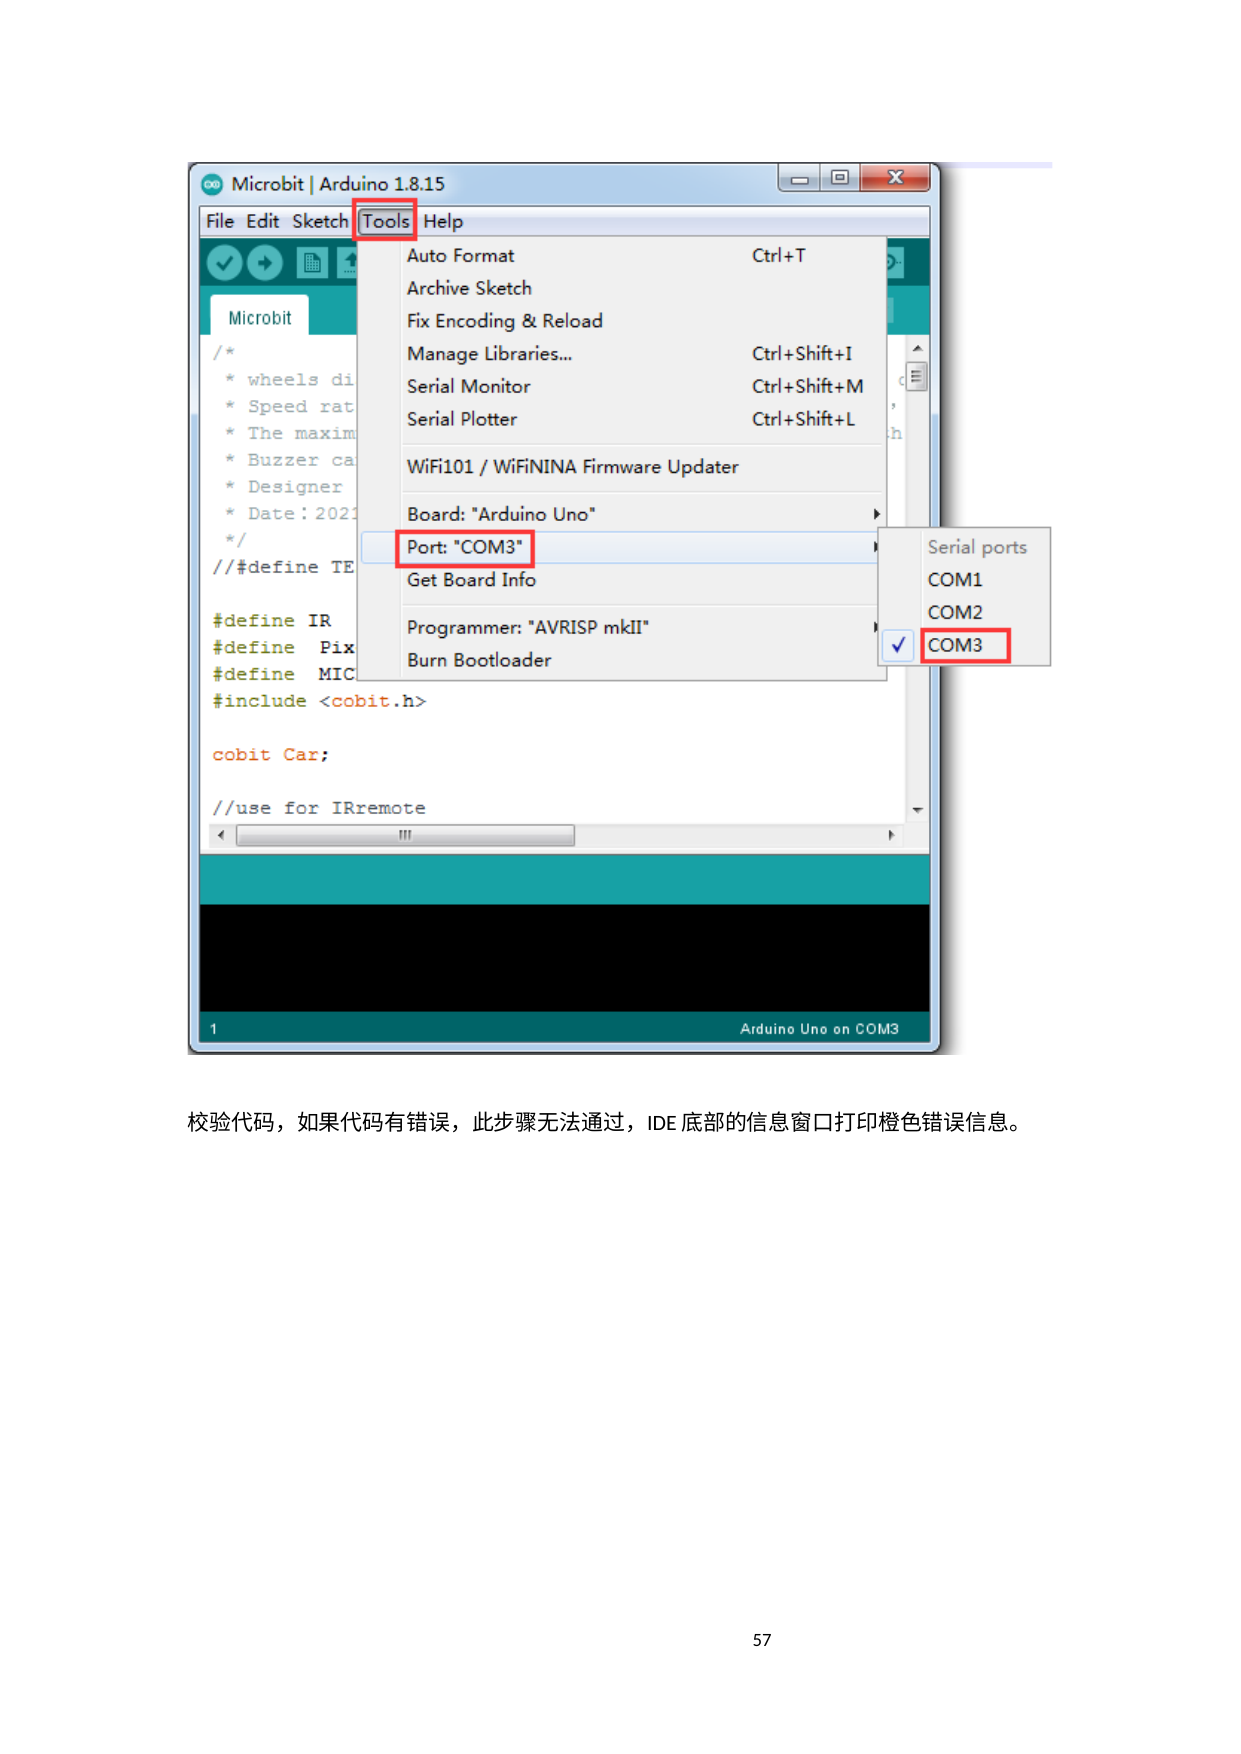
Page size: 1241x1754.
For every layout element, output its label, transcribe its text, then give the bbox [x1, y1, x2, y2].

text 校验代码，如果代码有错误，此步骤无法通过，IDE底部的信息窗口打印橙色错误信息。 [187, 1104, 1053, 1137]
picture [187, 162, 1053, 1055]
